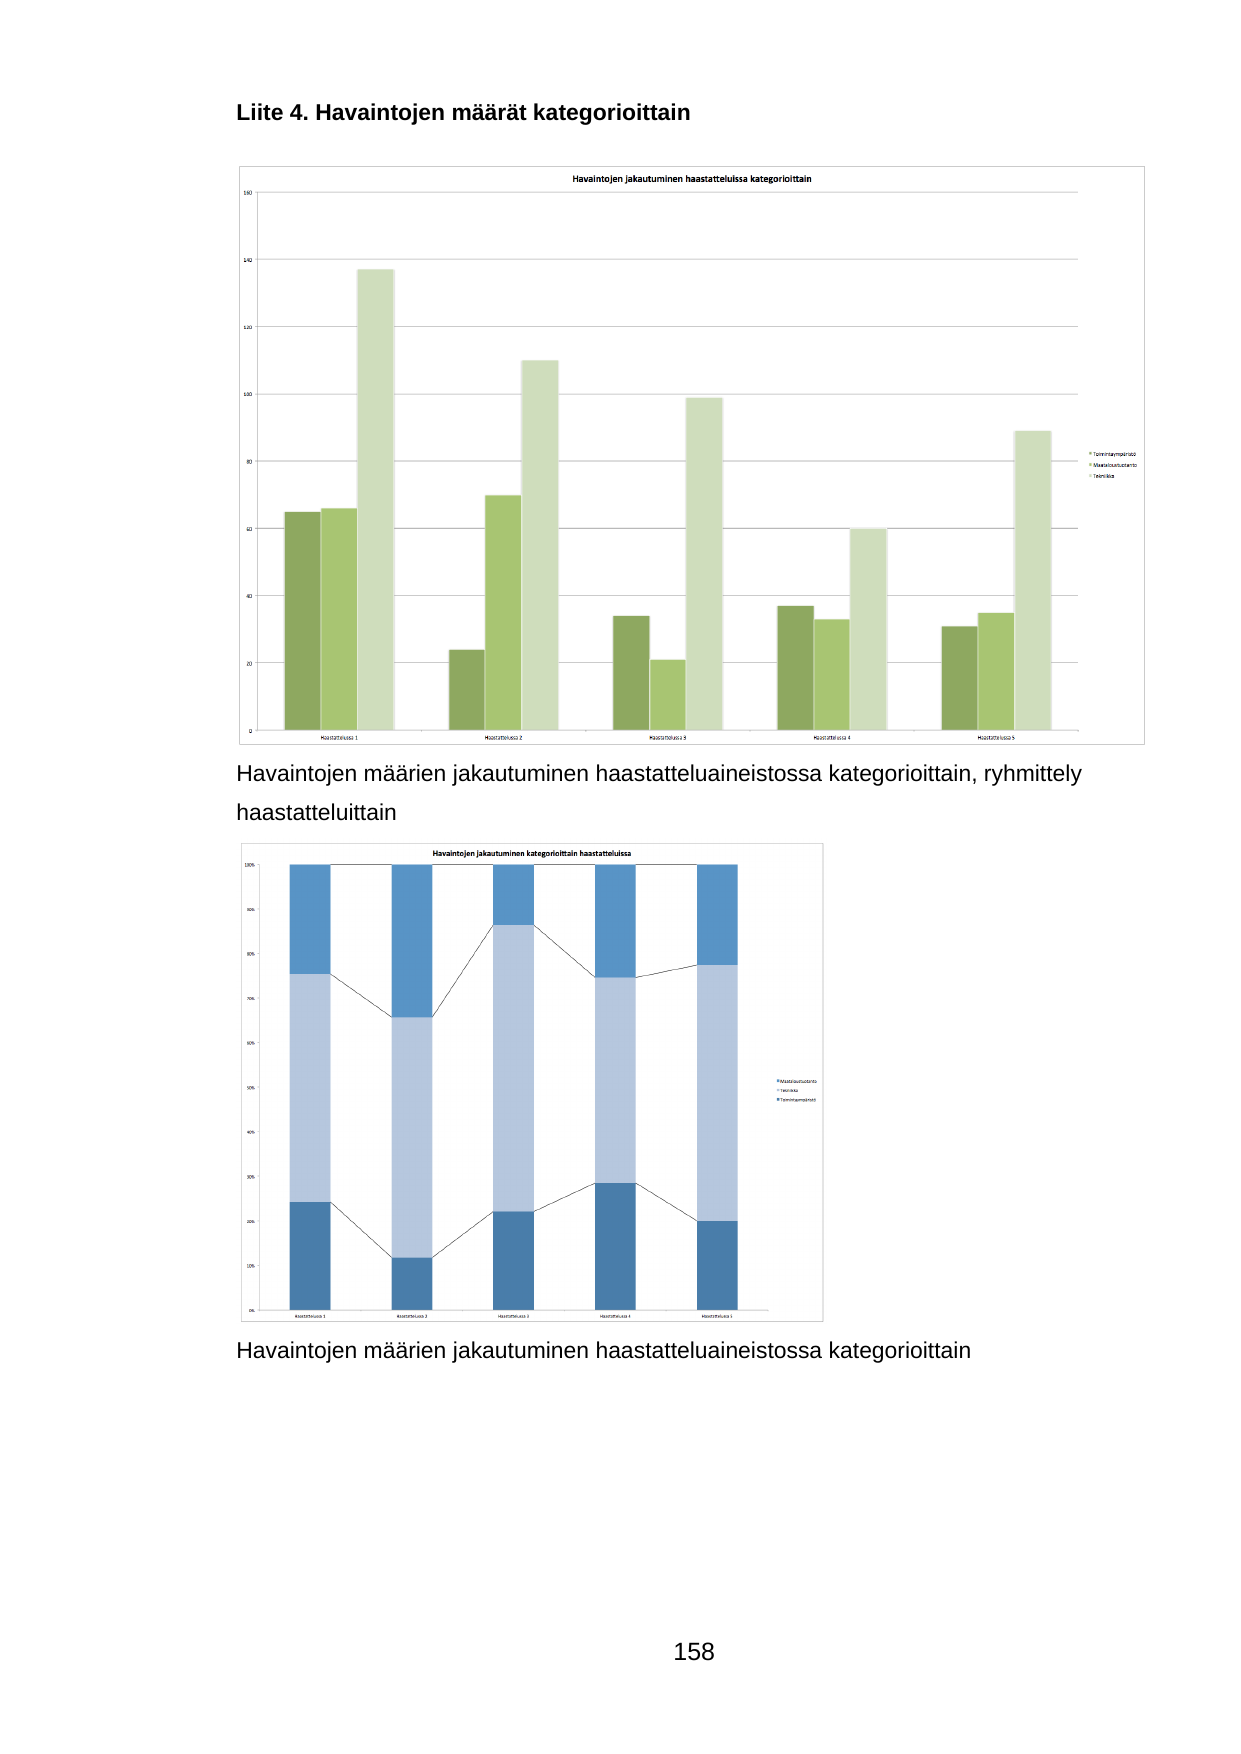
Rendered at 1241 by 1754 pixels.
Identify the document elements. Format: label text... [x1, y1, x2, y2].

picture [236, 838, 827, 1324]
text Havaintojen määrien jakautuminen haastatteluaineistossa kategorioittain [236, 1337, 1152, 1363]
subtitle Liite 4. Havaintojen määrät kategorioittain [236, 98, 1152, 125]
picture [236, 161, 1152, 747]
text Havaintojen määrien jakautuminen haastatteluaineistossa kategorioittain, ryhmittely haastatteluittain [236, 760, 1152, 826]
